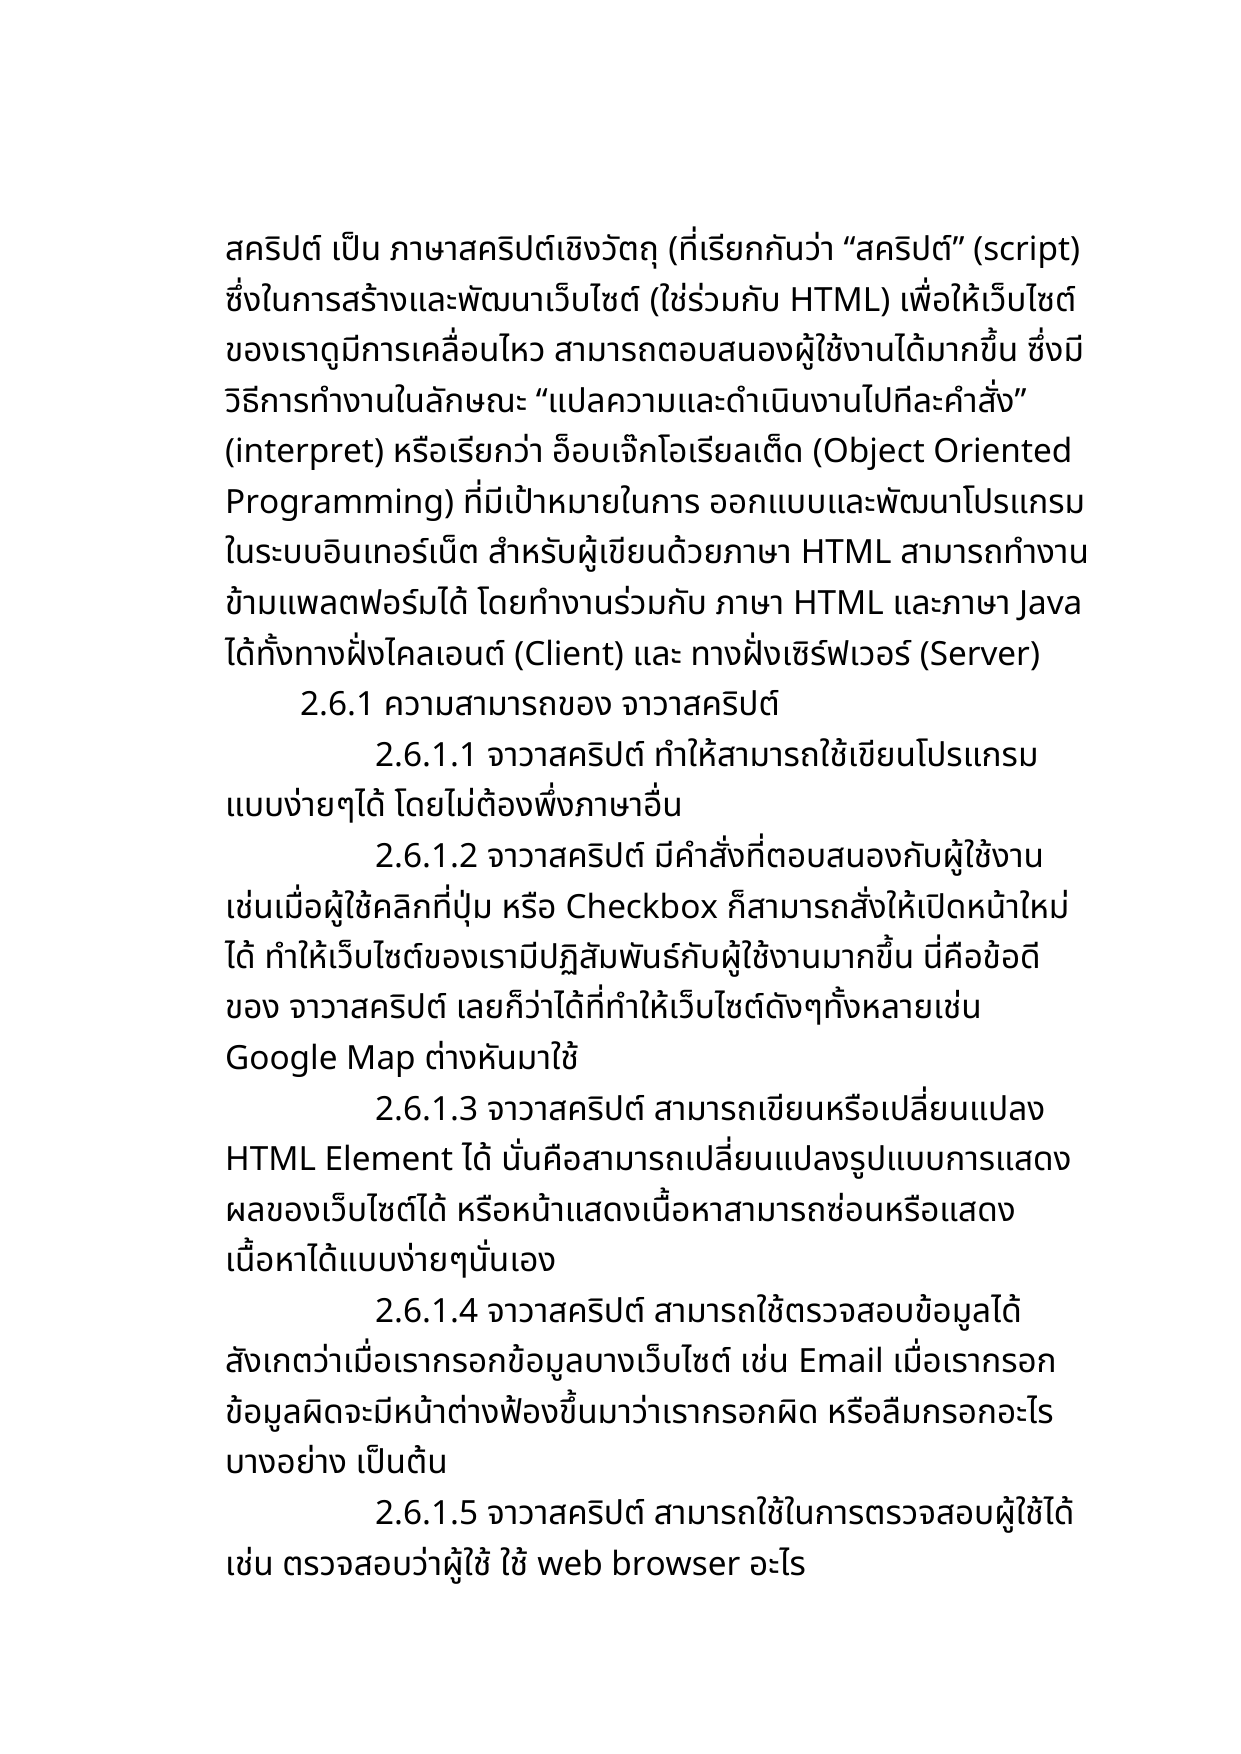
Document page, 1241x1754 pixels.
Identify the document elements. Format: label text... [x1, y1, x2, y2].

text 2.6.1.1 จาวาสคริปต์ ทำให้สามารถใช้เขียนโปรแกรมแบบง่ายๆได้ โดยไม่ต้องพึ่งภาษาอื่น [225, 731, 1090, 832]
text 2.6.1.2 จาวาสคริปต์ มีคำสั่งที่ตอบสนองกับผู้ใช้งาน เช่นเมื่อผู้ใช้คลิกที่ปุ่ม หรือ Checkbox ก็สามารถสั่งให้เปิดหน้าใหม่ได้ ทำให้เว็บไซต์ของเรามีปฏิสัมพันธ์กับผู้ใช้งานมากขึ้น นี่คือข้อดีของ จาวาสคริปต์ เลยก็ว่าได้ที่ทำให้เว็บไซต์ดังๆทั้งหลายเช่น Google Map ต่างหันมาใช้ [225, 832, 1090, 1084]
text 2.6.1.4 จาวาสคริปต์ สามารถใช้ตรวจสอบข้อมูลได้ สังเกตว่าเมื่อเรากรอกข้อมูลบางเว็บไซต์ เช่น Email เมื่อเรากรอกข้อมูลผิดจะมีหน้าต่างฟ้องขึ้นมาว่าเรากรอกผิด หรือลืมกรอกอะไรบางอย่าง เป็นต้น [225, 1287, 1090, 1489]
text 2.6.1.5 จาวาสคริปต์ สามารถใช้ในการตรวจสอบผู้ใช้ได้เช่น ตรวจสอบว่าผู้ใช้ ใช้ web browser อะไร [225, 1489, 1090, 1590]
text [225, 225, 1090, 680]
text 2.6.1 ความสามารถของ จาวาสคริปต์ [225, 680, 1090, 731]
text 2.6.1.3 จาวาสคริปต์ สามารถเขียนหรือเปลี่ยนแปลง HTML Element ได้ นั่นคือสามารถเปลี่ยนแปลงรูปแบบการแสดงผลของเว็บไซต์ได้ หรือหน้าแสดงเนื้อหาสามารถซ่อนหรือแสดงเนื้อหาได้แบบง่ายๆนั่นเอง [225, 1084, 1090, 1287]
